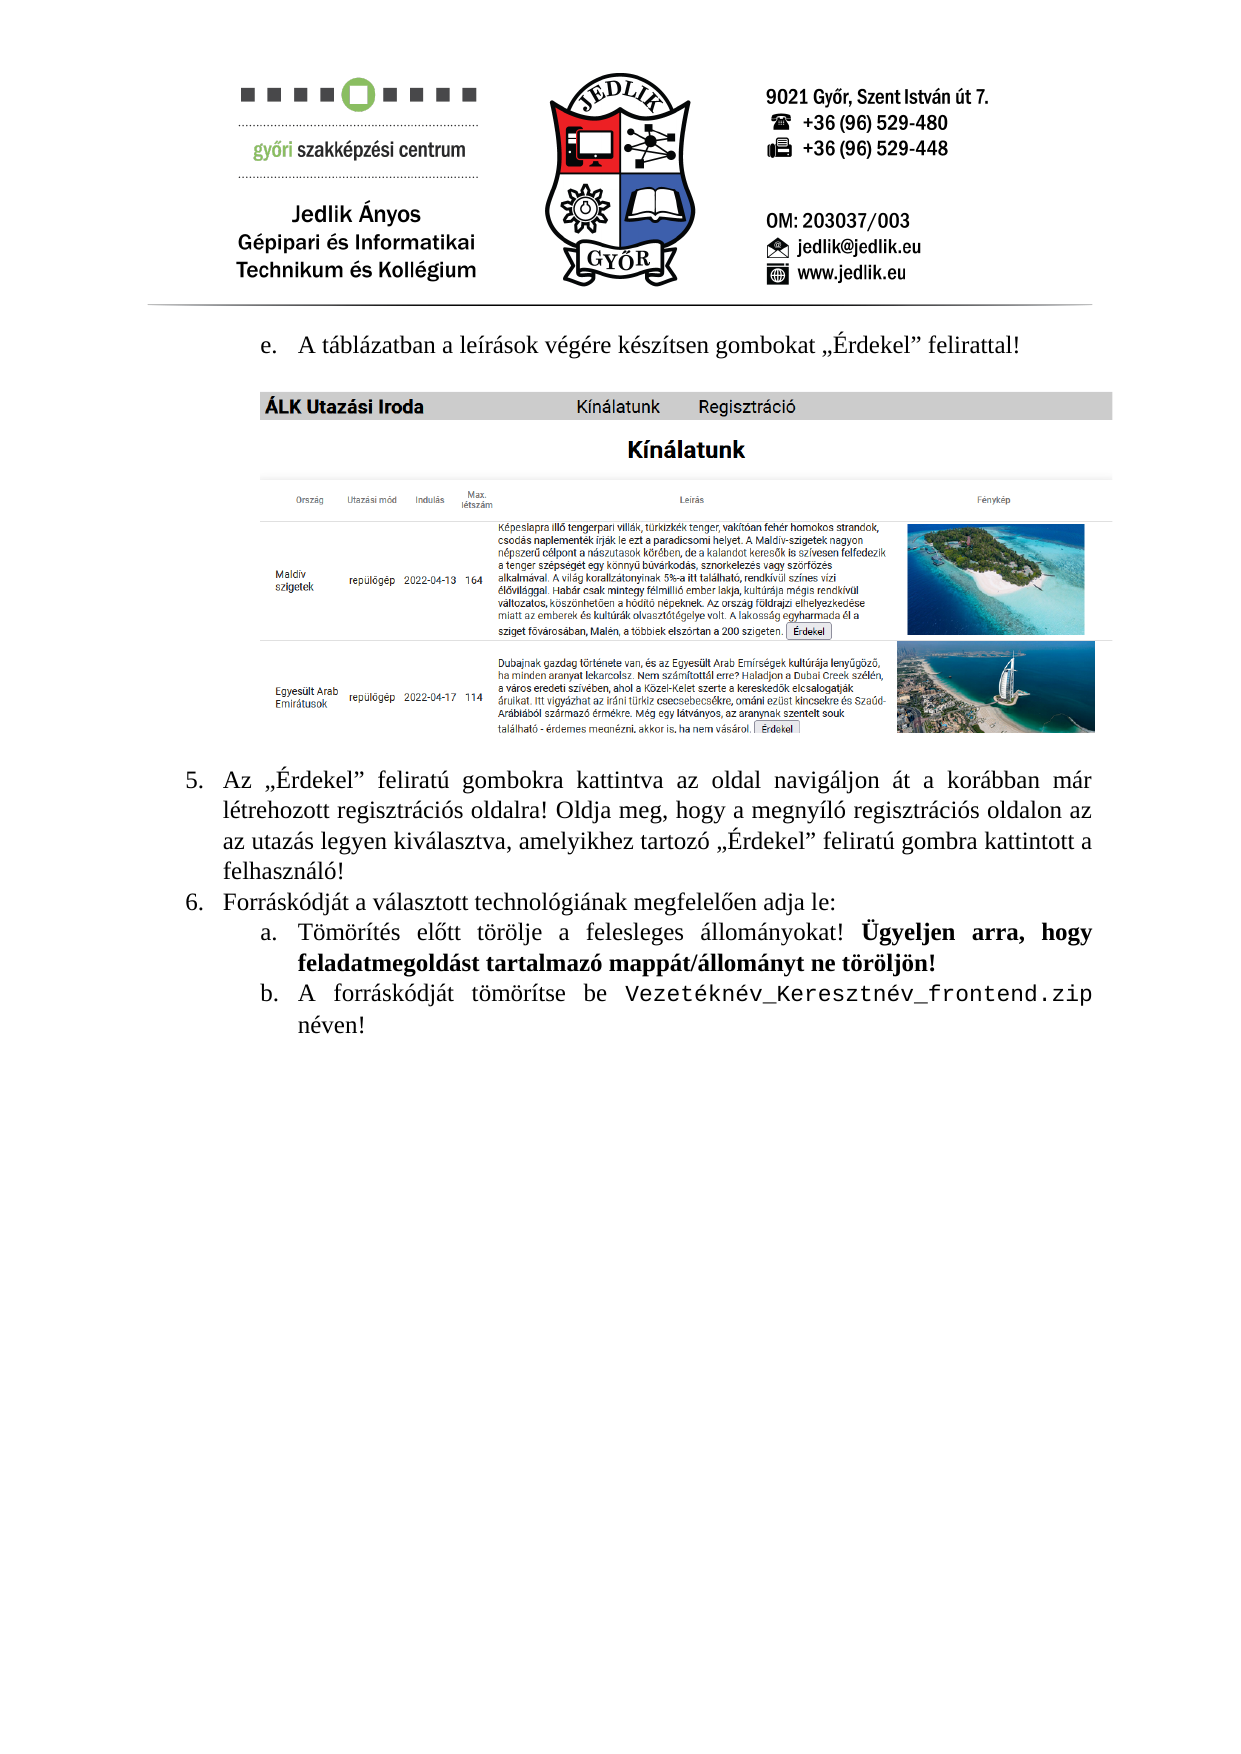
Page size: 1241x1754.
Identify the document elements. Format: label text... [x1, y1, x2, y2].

list A táblázatban a leírások végére készítsen gombokat „Érdekel” felirattal! [260, 330, 1093, 359]
list Tömörítés előtt törölje a felesleges állományokat! Ügyeljen arra, hogy feladatmegoldást tartalmazó mappát/állományt ne töröljön! [260, 917, 1093, 976]
list Az „Érdekel” feliratú gombokra kattintva az oldal navigáljon át a korábban már létrehozott regisztrációs oldalra! Oldja meg, hogy a megnyíló regisztrációs oldalon az az utazás legyen kiválasztva, amelyikhez tartozó „Érdekel” feliratú gombra kattintott a felhasználó! [185, 765, 1093, 885]
list A forráskódját tömörítse be Vezetéknév_Keresztnév_frontend.zip néven! [260, 978, 1093, 1039]
list Forráskódját a választott technológiának megfelelően adja le: [185, 887, 1093, 916]
picture [147, 73, 1093, 306]
picture [260, 391, 1113, 733]
